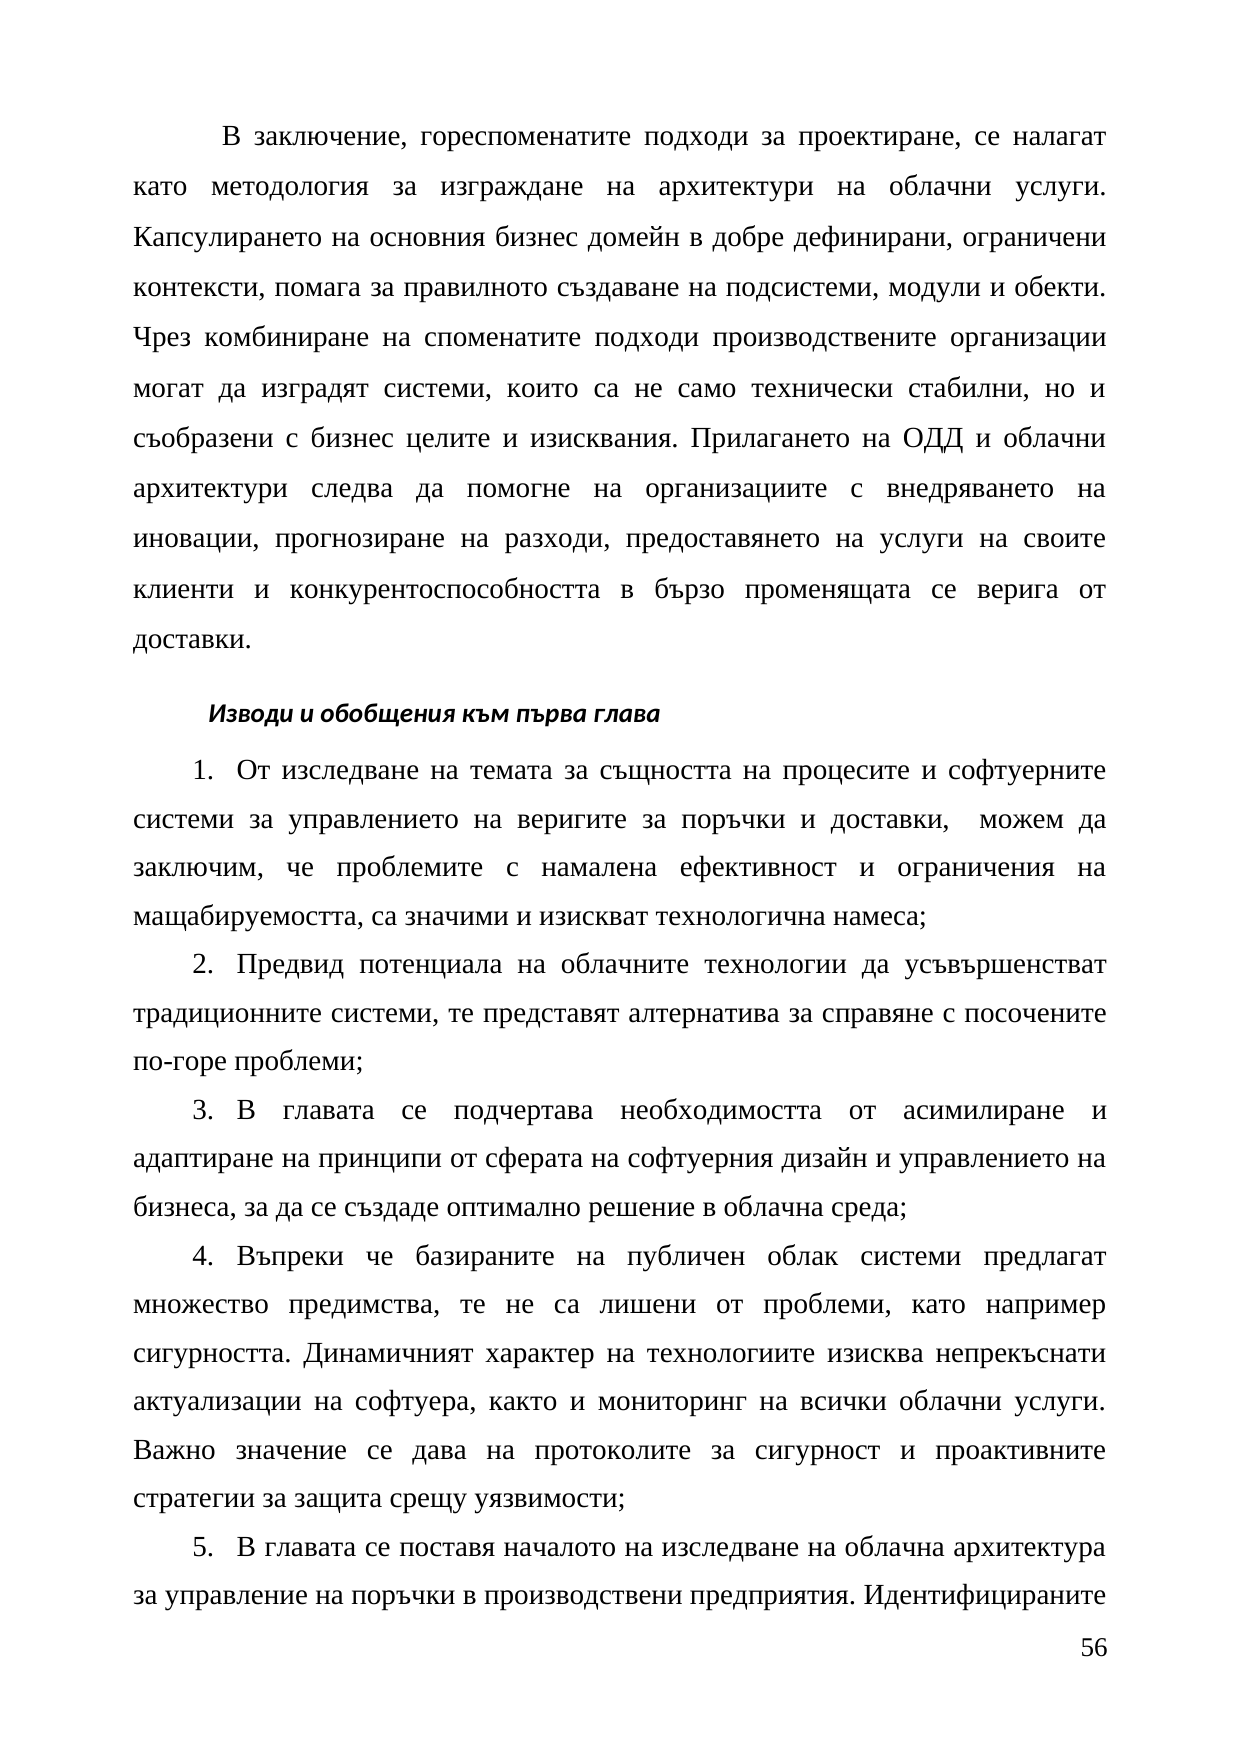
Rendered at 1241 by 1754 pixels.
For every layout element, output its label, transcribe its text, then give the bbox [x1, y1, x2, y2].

text В заключение, гореспоменатите подходи за проектиране, се налагат като методология за изграждане на архитектури на облачни услуги. Капсулирането на основния бизнес домейн в добре дефинирани, ограничени контексти, помага за правилното създаване на подсистеми, модули и обекти. Чрез комбиниране на споменатите подходи производствените организации могат да изградят системи, които са не само технически стабилни, но и съобразени с бизнес целите и изисквания. Прилагането на ОДД и облачни архитектури следва да помогне на организациите с внедряването на иновации, прогнозиране на разходи, предоставянето на услуги на своите клиенти и конкурентоспособността в бързо променящата се верига от доставки. [133, 118, 1107, 655]
list В главата се подчертава необходимостта от асимилиране и адаптиране на принципи от сферата на софтуерния дизайн и управлението на бизнеса, за да се създаде оптимално решение в облачна среда; [133, 1092, 1107, 1223]
list Предвид потенциалa на облачните технологии да усъвършенстват традиционните системи, те представят алтернатива за справяне с посочените по-горе проблеми; [133, 946, 1107, 1077]
list Въпреки че базираните на публичен облак системи предлагат множество предимства, те не са лишени от проблеми, като например сигурността. Динамичният характер на технологиите изисква непрекъснати актуализации на софтуера, както и мониторинг на всички облачни услуги. Важно значение се дава на протоколите за сигурност и проактивните стратегии за защита срещу уязвимости; [133, 1238, 1107, 1514]
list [133, 1529, 1107, 1611]
list От изследване на темата за същността на процесите и софтуерните системи за управлението на веригите за поръчки и доставки, можем да заключим, че проблемите с намалена ефективност и ограничения на мащабируемостта, са значими и изискват технологична намеса; [133, 752, 1107, 931]
subtitle Изводи и обобщения към първа глава [133, 697, 1107, 729]
